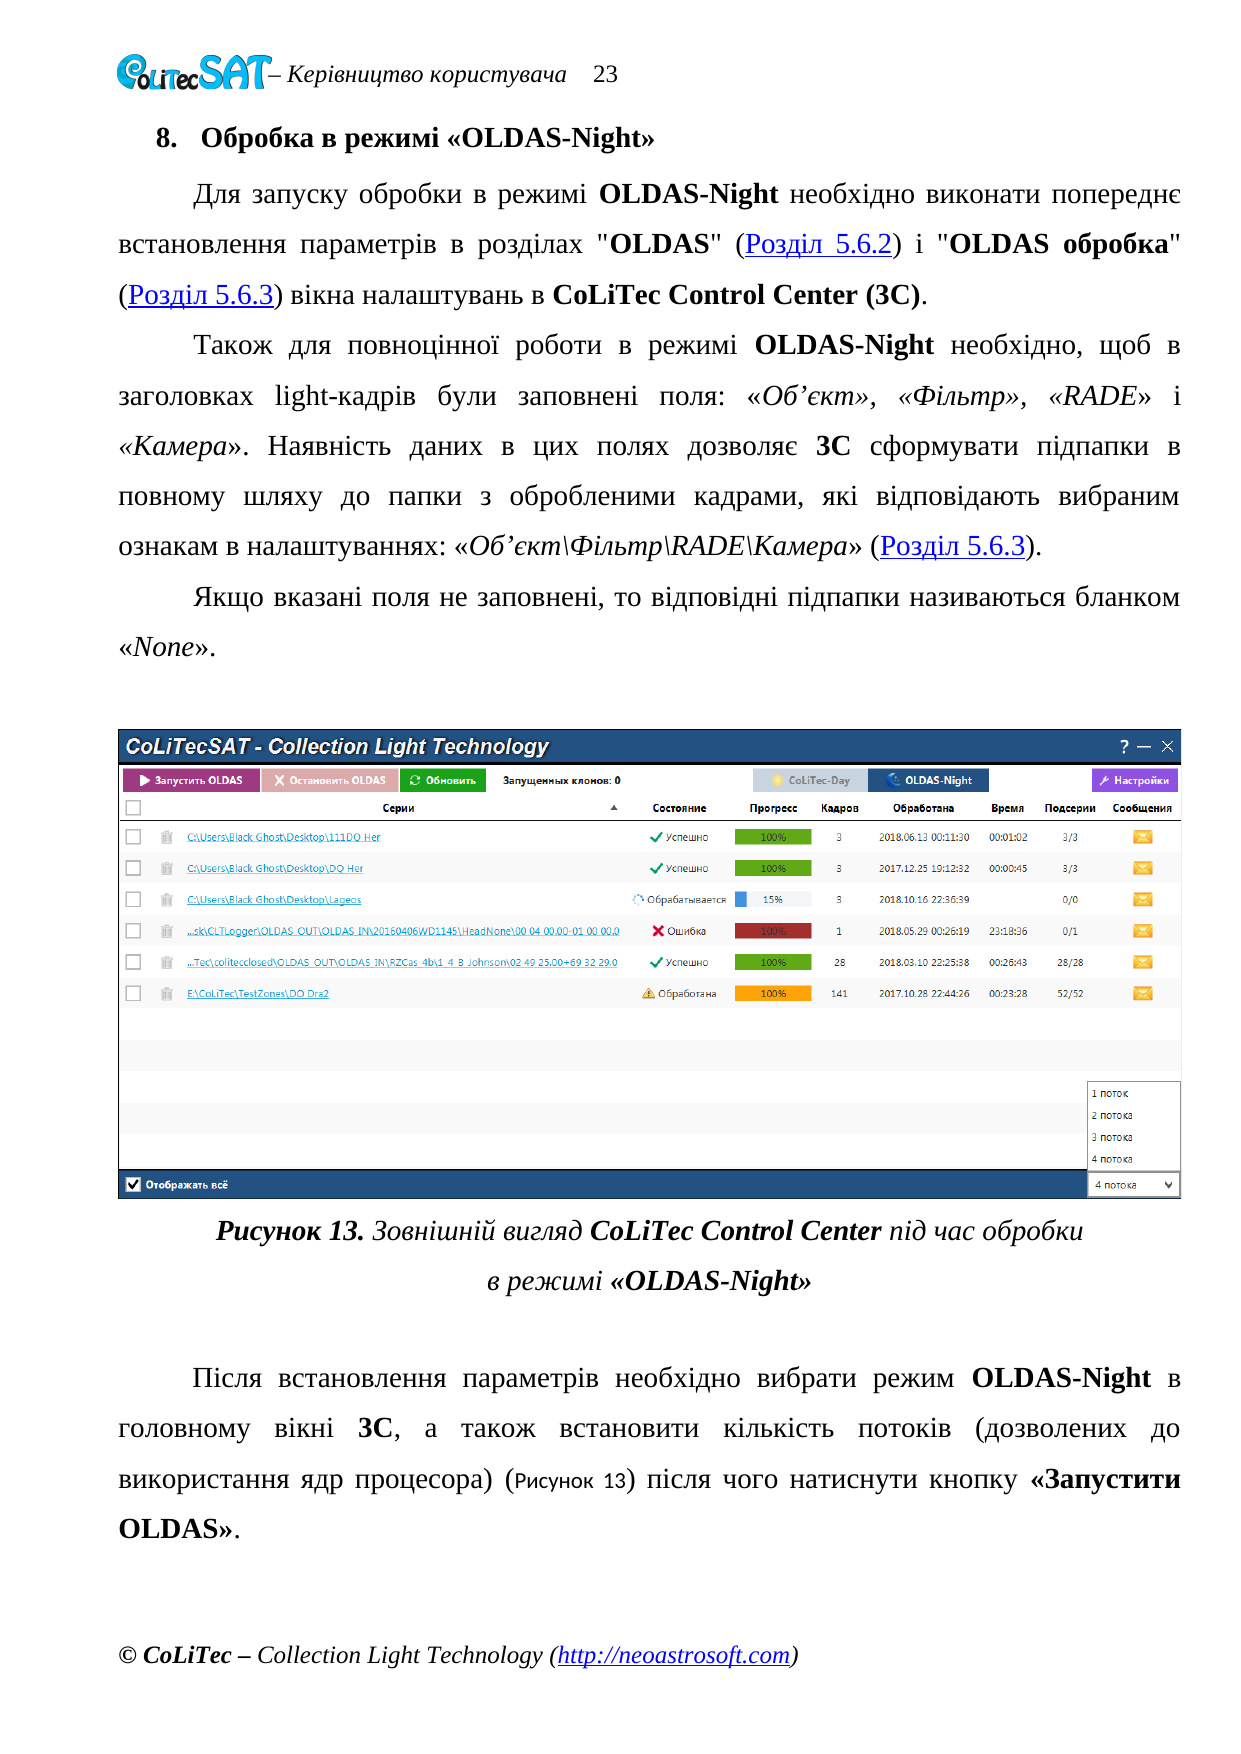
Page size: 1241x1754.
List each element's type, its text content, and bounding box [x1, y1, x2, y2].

text Для запуску обробки в режимі OLDAS-Night необхідно виконати попереднє встановлення параметрів в розділах "OLDAS" (Розділ 5.6.2) і "OLDAS обробка" (Розділ 5.6.3) вікна налаштувань в CoLiTec Control Center (3С). [118, 176, 1181, 311]
text Якщо вказані поля не заповнені, то відповідні підпапки називаються бланком «None». [118, 579, 1181, 663]
picture [118, 729, 1182, 1199]
picture [115, 53, 275, 91]
text Також для повноцінної роботи в режимі OLDAS-Night необхідно, щоб в заголовках light-кадрів були заповнені поля: «Об’єкт», «Фільтр», «RADE» і «Камера». Наявність даних в цих полях дозволяє 3С сформувати підпапки в повному шляху до папки з обробленими кадрами, які відповідають вибраним ознакам в налаштуваннях: «Об’єкт\Фільтр\RADE\Камера» (Розділ 5.6.3). [118, 327, 1181, 562]
text в режимі «OLDAS-Night» [118, 1263, 1181, 1297]
subtitle Обробка в режимі «OLDAS-Night» [156, 120, 1181, 153]
text Рисунок 13. Зовнішній вигляд CoLiTec Control Center під час обробки [118, 1213, 1181, 1246]
text Після встановлення параметрів необхідно вибрати режим OLDAS-Night в головному вікні 3С, а також встановити кількість потоків (дозволених до використання ядр процесора) (Рисунок 13) після чого натиснути кнопку «Запустити OLDAS». [118, 1360, 1181, 1545]
